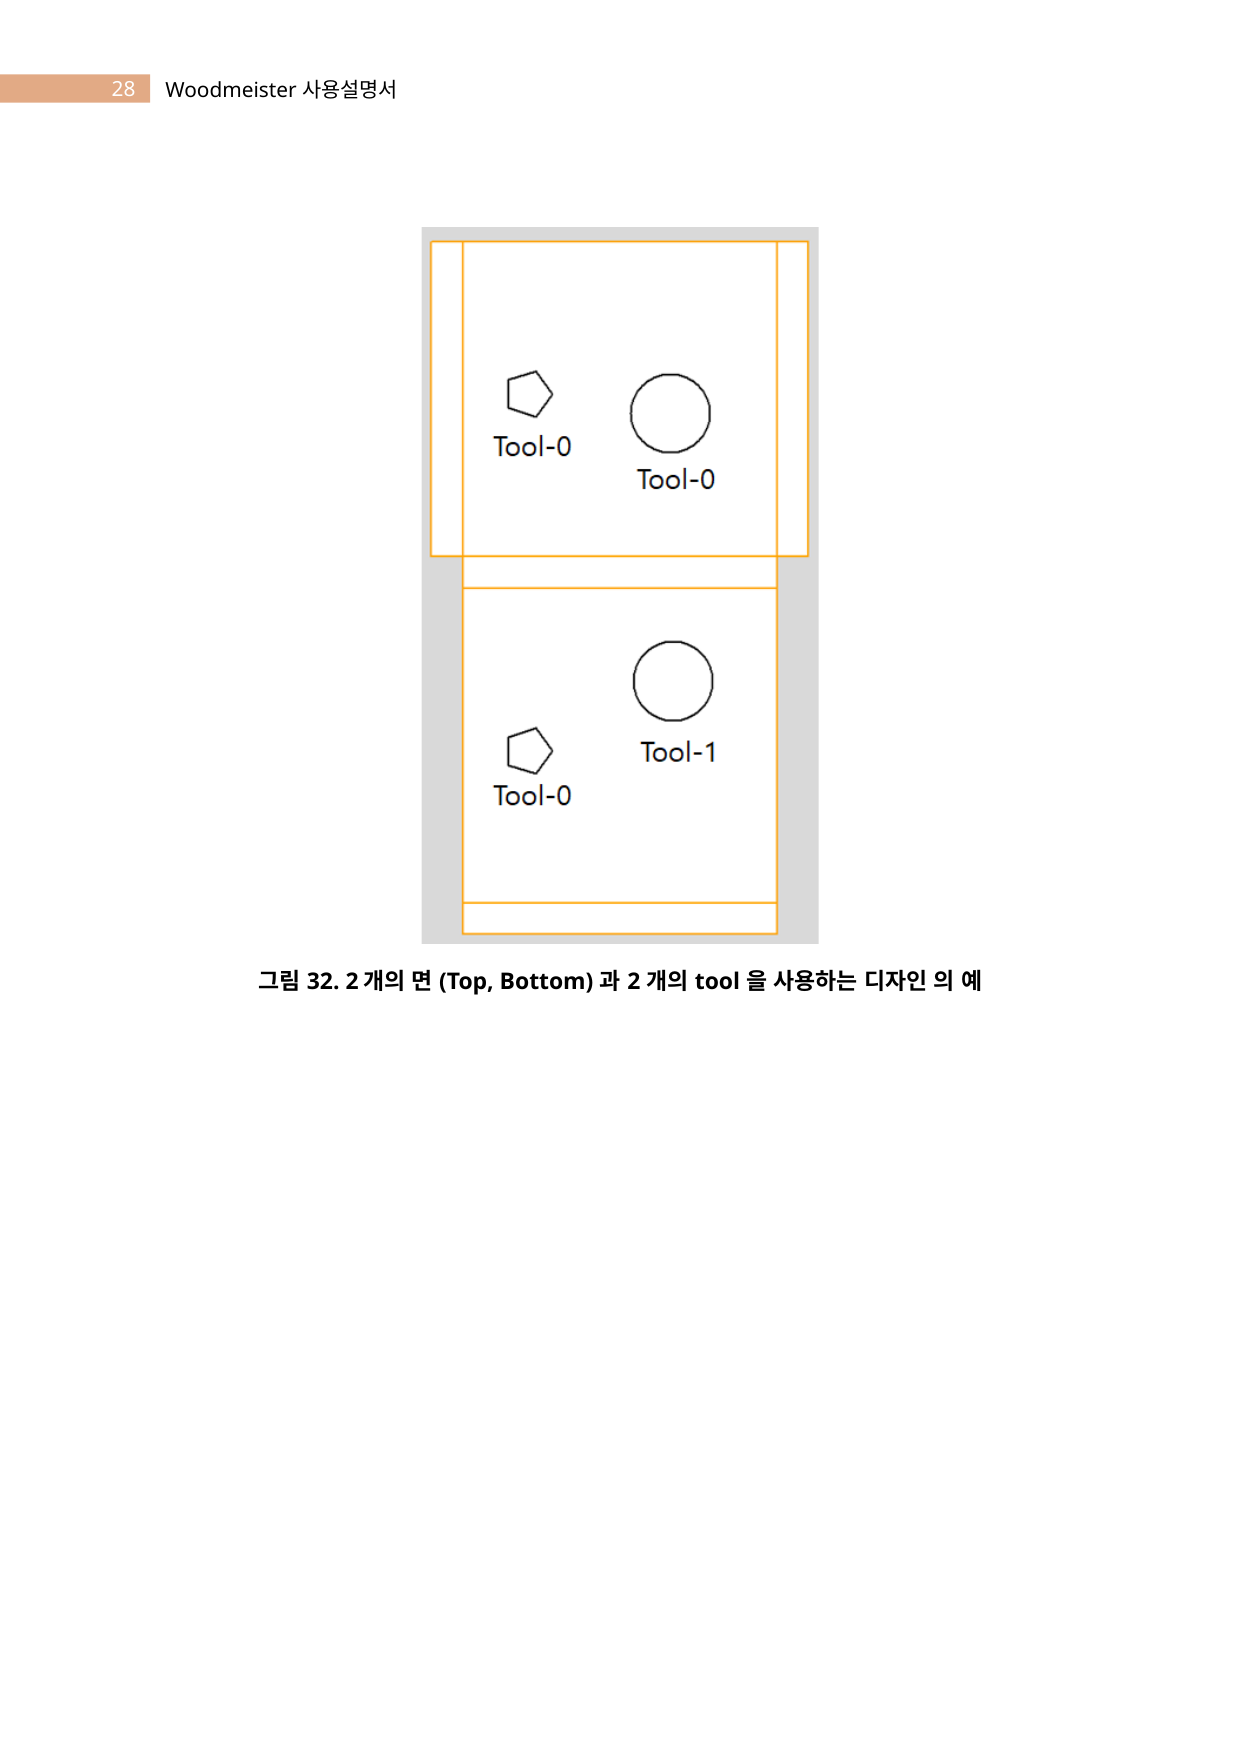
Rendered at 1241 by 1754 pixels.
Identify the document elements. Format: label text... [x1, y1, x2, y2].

picture [421, 227, 819, 944]
text 그림 32. 2개의 면 (Top, Bottom) 과 2 개의 tool 을 사용하는 디자인 의 예 [150, 963, 1090, 996]
